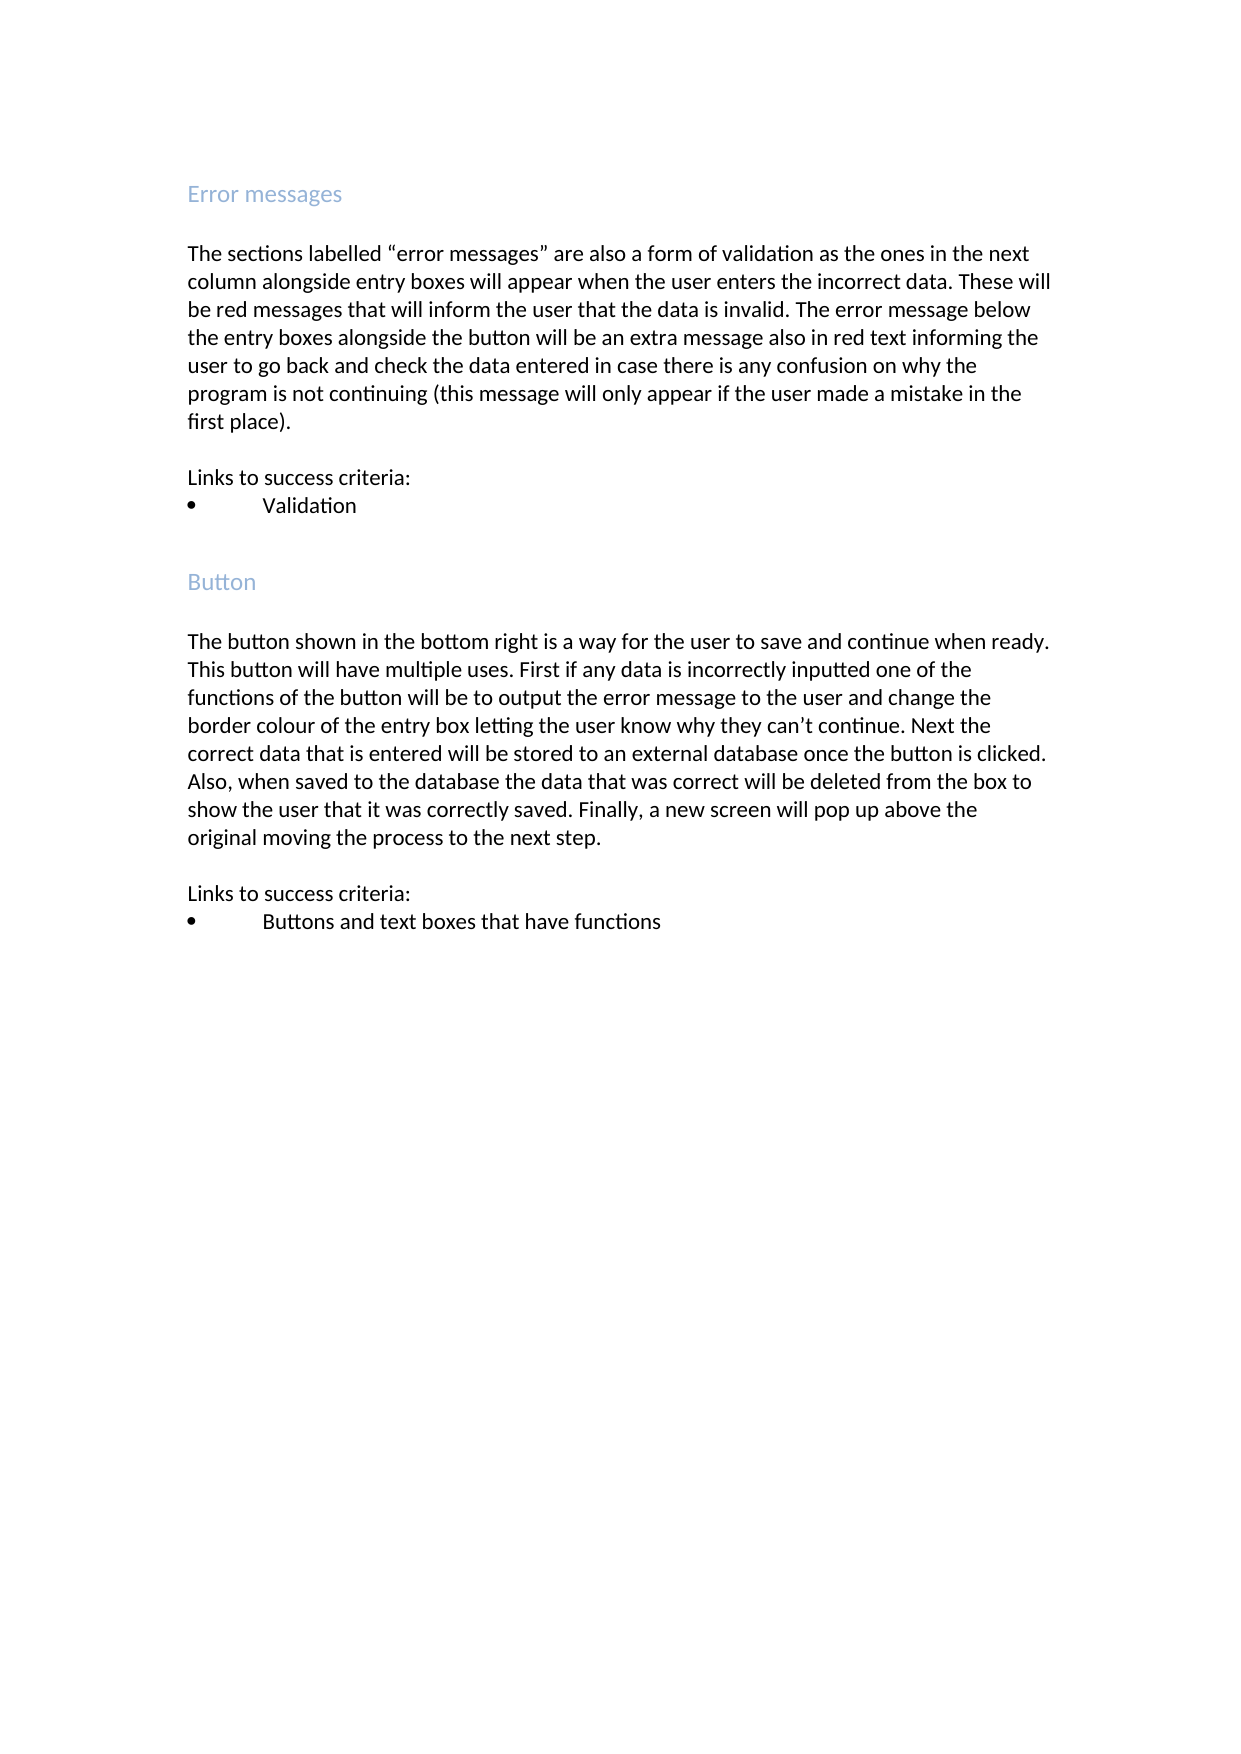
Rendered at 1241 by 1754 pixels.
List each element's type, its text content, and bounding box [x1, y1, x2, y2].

text Links to success criteria: [187, 879, 1053, 907]
list Validation [187, 491, 1053, 519]
text Links to success criteria: [187, 463, 1053, 491]
text Error messages [187, 178, 1053, 208]
text The button shown in the bottom right is a way for the user to save and continue when ready. This button will have multiple uses. First if any data is incorrectly inputted one of the functions of the button will be to output the error message to the user and change the border colour of the entry box letting the user know why they can’t continue. Next the correct data that is entered will be stored to an external database once the button is clicked. Also, when saved to the database the data that was correct will be deleted from the box to show the user that it was correctly saved. Finally, a new screen will pop up above the original moving the process to the next step. [187, 627, 1053, 851]
text Button [187, 566, 1053, 597]
text The sections labelled “error messages” are also a form of validation as the ones in the next column alongside entry boxes will appear when the user enters the incorrect data. These will be red messages that will inform the user that the data is invalid. The error message below the entry boxes alongside the button will be an extra message also in red text informing the user to go back and check the data entered in case there is any confusion on why the program is not continuing (this message will only appear if the user made a mistake in the first place). [187, 239, 1053, 435]
list Buttons and text boxes that have functions [187, 907, 1053, 935]
